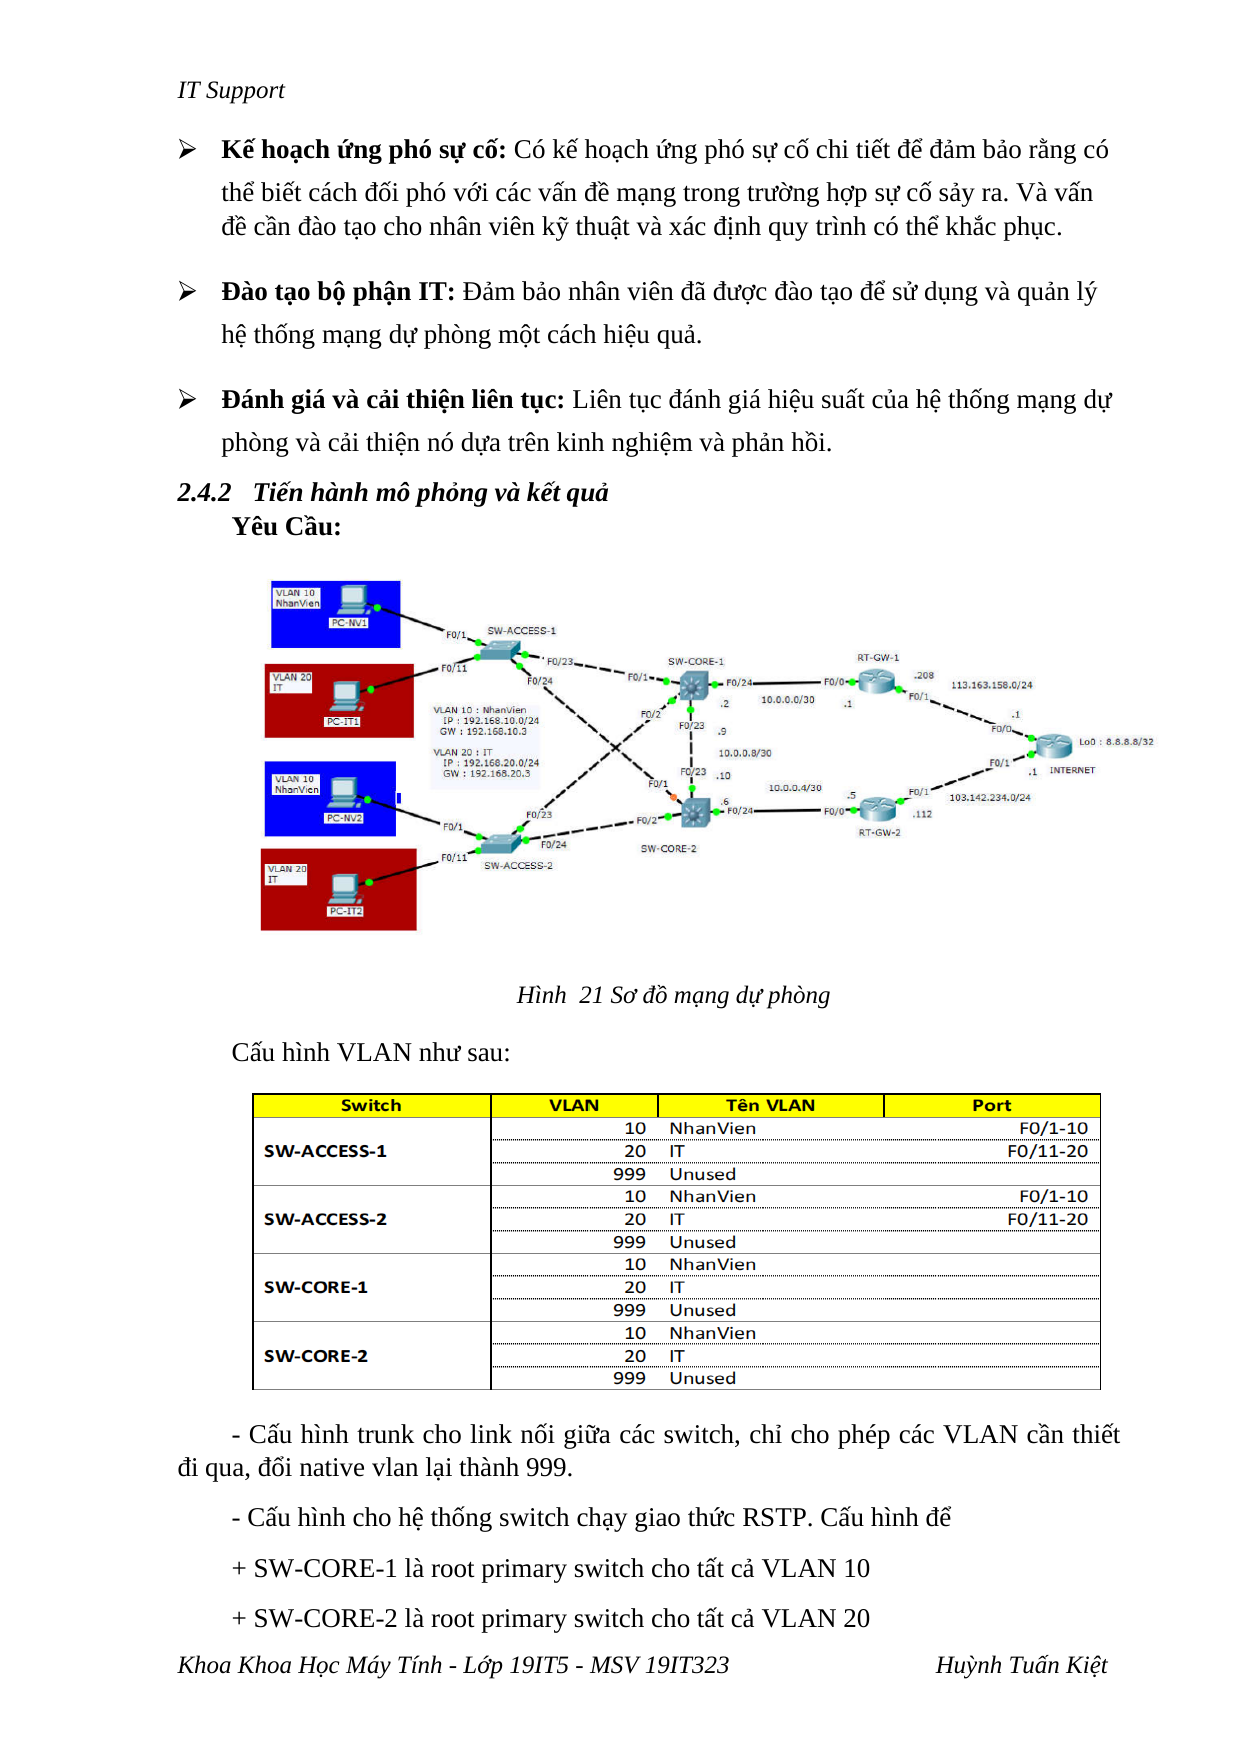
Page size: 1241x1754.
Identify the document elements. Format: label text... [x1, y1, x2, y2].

list Đánh giá và cải thiện liên tục: Liên tục đánh giá hiệu suất của hệ thống mạng dự phòng và cải thiện nó dựa trên kinh nghiệm và phản hồi. [177, 368, 1122, 457]
text + SW-CORE-2 là root primary switch cho tất cả VLAN 20 [177, 1602, 1122, 1633]
text Hình 21 Sơ đồ mạng dự phòng [177, 980, 1122, 1009]
picture [231, 559, 1176, 962]
text Cấu hình VLAN như sau: [177, 1036, 1122, 1067]
list Đào tạo bộ phận IT: Đảm bảo nhân viên đã được đào tạo để sử dụng và quản lý hệ thống mạng dự phòng một cách hiệu quả. [177, 260, 1122, 349]
picture [241, 1086, 1112, 1399]
list Kế hoạch ứng phó sự cố: Có kế hoạch ứng phó sự cố chi tiết để đảm bảo rằng có thể biết cách đối phó với các vấn đề mạng trong trường hợp sự cố sảy ra. Và vấn đề cần đào tạo cho nhân viên kỹ thuật và xác định quy trình có thể khắc phục. [177, 118, 1122, 241]
text Yêu Cầu: [177, 509, 1122, 541]
text - Cấu hình trunk cho link nối giữa các switch, chỉ cho phép các VLAN cần thiết đi qua, đổi native vlan lại thành 999. [177, 1418, 1122, 1482]
text - Cấu hình cho hệ thống switch chạy giao thức RSTP. Cấu hình để [177, 1501, 1122, 1533]
text + SW-CORE-1 là root primary switch cho tất cả VLAN 10 [177, 1552, 1122, 1583]
subtitle Tiến hành mô phỏng và kết quả [177, 476, 1122, 507]
